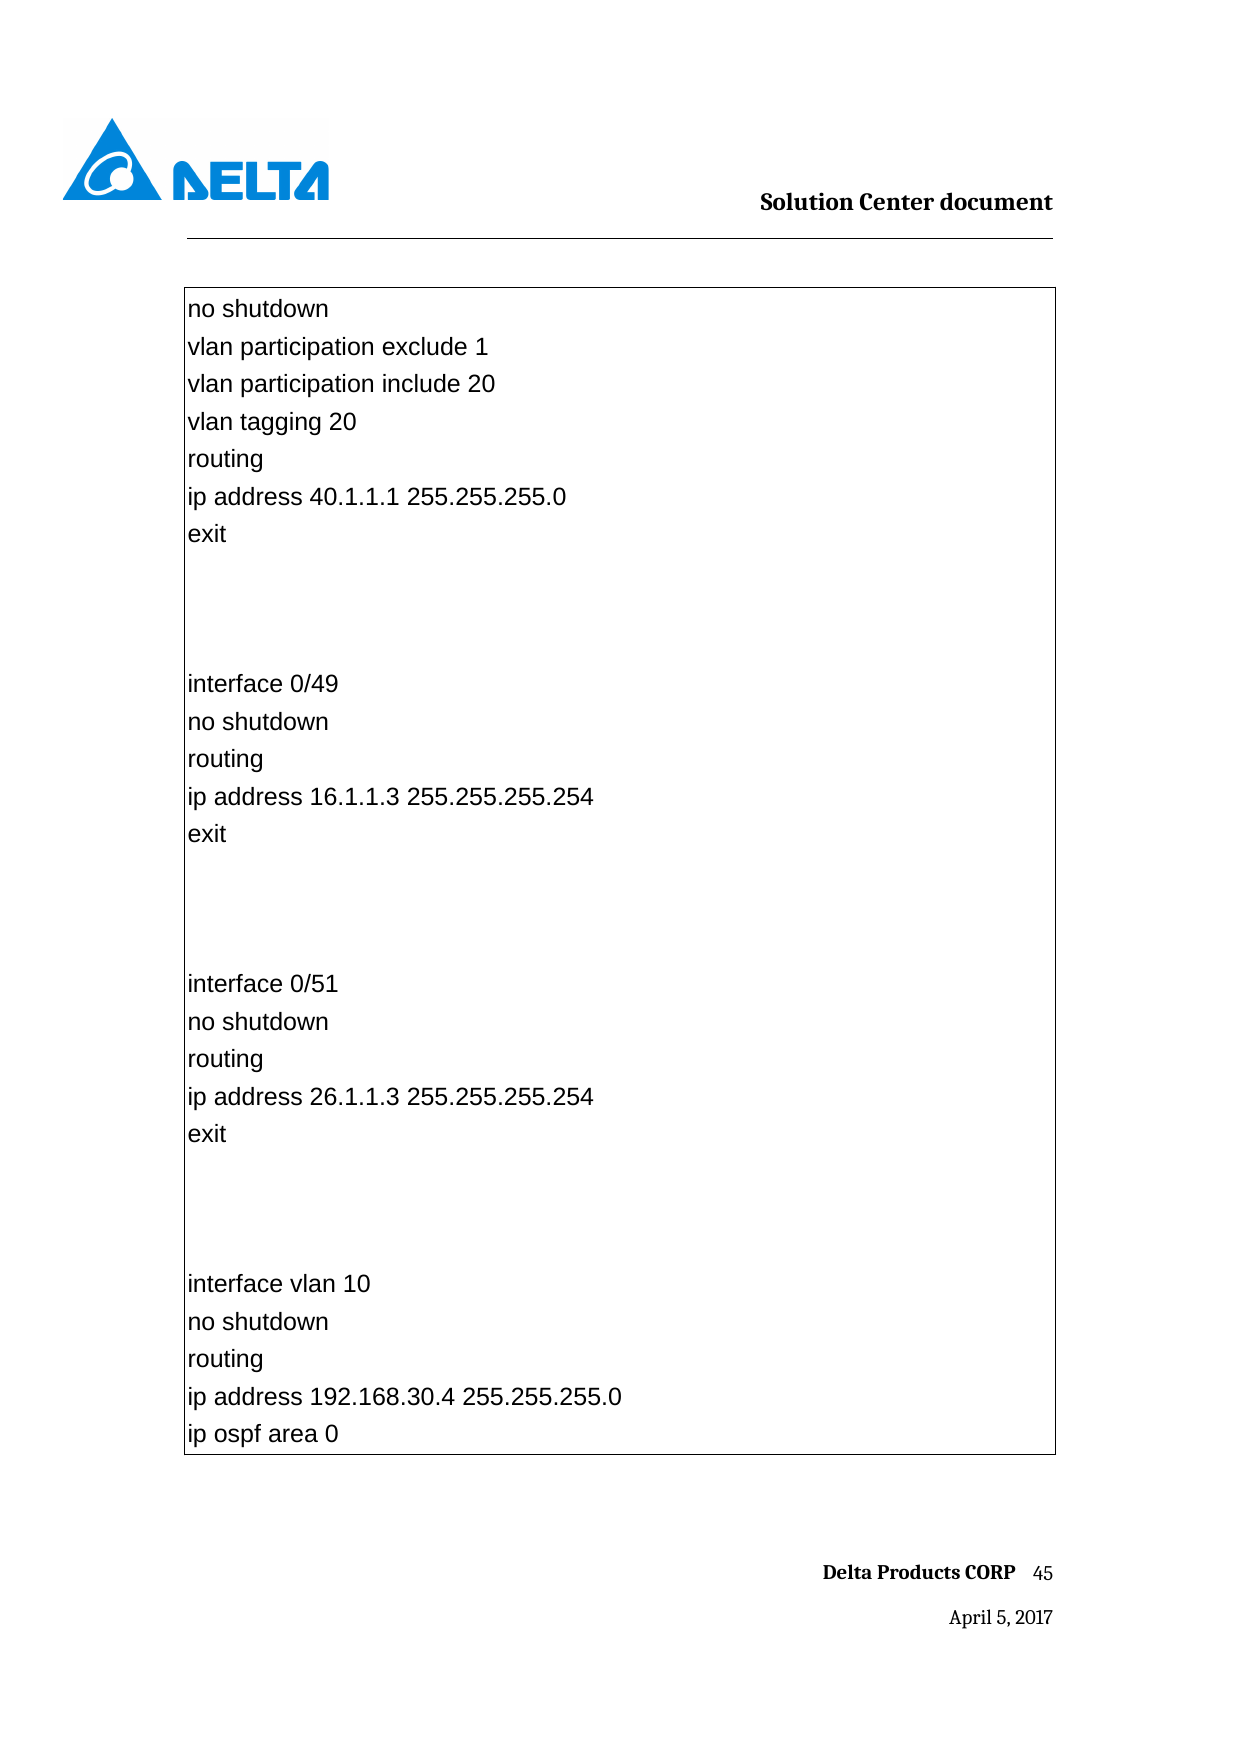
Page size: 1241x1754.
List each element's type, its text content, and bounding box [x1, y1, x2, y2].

text ip address 16.1.1.3 255.255.255.254 [187, 777, 1053, 815]
text exit [187, 815, 1053, 852]
text ip address 192.168.30.4 255.255.255.0 [187, 1377, 1053, 1412]
text interface vlan 10 [187, 1265, 1053, 1302]
text vlan participation include 20 [187, 365, 1053, 402]
text routing [187, 1040, 1053, 1077]
picture [62, 118, 329, 200]
text ip ospf area 0 [185, 1412, 1055, 1454]
text exit [187, 515, 1053, 552]
text no shutdown [187, 1002, 1053, 1040]
text routing [187, 1340, 1053, 1377]
text ip address 40.1.1.1 255.255.255.0 [187, 477, 1053, 515]
text routing [187, 740, 1053, 777]
text interface 0/49 [187, 665, 1053, 702]
text vlan tagging 20 [187, 402, 1053, 440]
text no shutdown [187, 1302, 1053, 1340]
text no shutdown [187, 702, 1053, 740]
text routing [187, 440, 1053, 477]
text no shutdown [185, 288, 1055, 327]
text ip address 26.1.1.3 255.255.255.254 [187, 1077, 1053, 1115]
text interface 0/51 [187, 965, 1053, 1002]
text exit [187, 1115, 1053, 1152]
text vlan participation exclude 1 [187, 327, 1053, 365]
